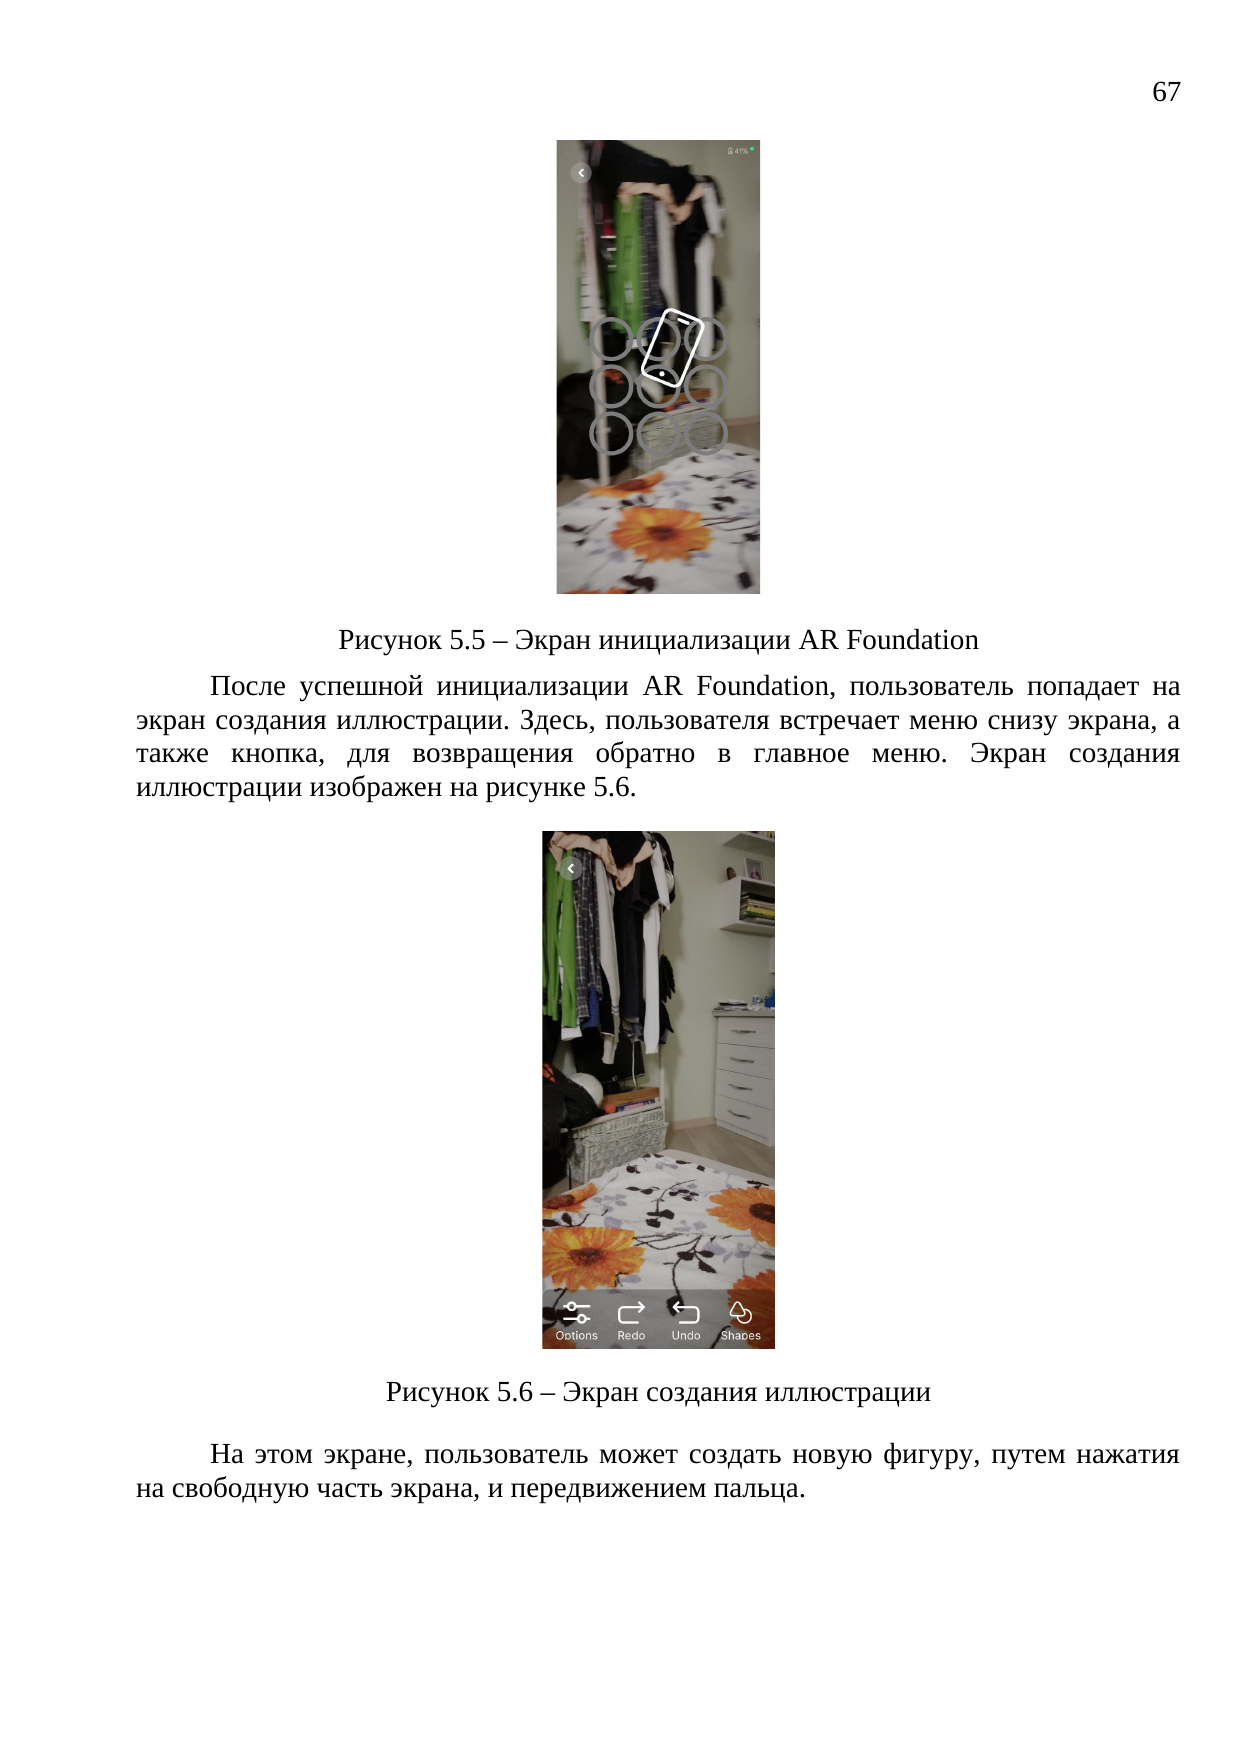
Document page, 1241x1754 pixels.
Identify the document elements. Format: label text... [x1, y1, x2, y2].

picture [556, 140, 761, 594]
picture [542, 831, 775, 1349]
text Рисунок 5.6 – Экран создания иллюстрации [136, 1374, 1181, 1407]
text После успешной инициализации AR Foundation, пользователь попадает на экран создания иллюстрации. Здесь, пользователя встречает меню снизу экрана, а также кнопка, для возвращения обратно в главное меню. Экран создания иллюстрации изображен на рисунке 5.6. [136, 668, 1181, 803]
text На этом экране, пользователь может создать новую фигуру, путем нажатия на свободную часть экрана, и передвижением пальца. [136, 1437, 1181, 1504]
text Рисунок 5.5 – Экран инициализации AR Foundation [136, 622, 1181, 656]
